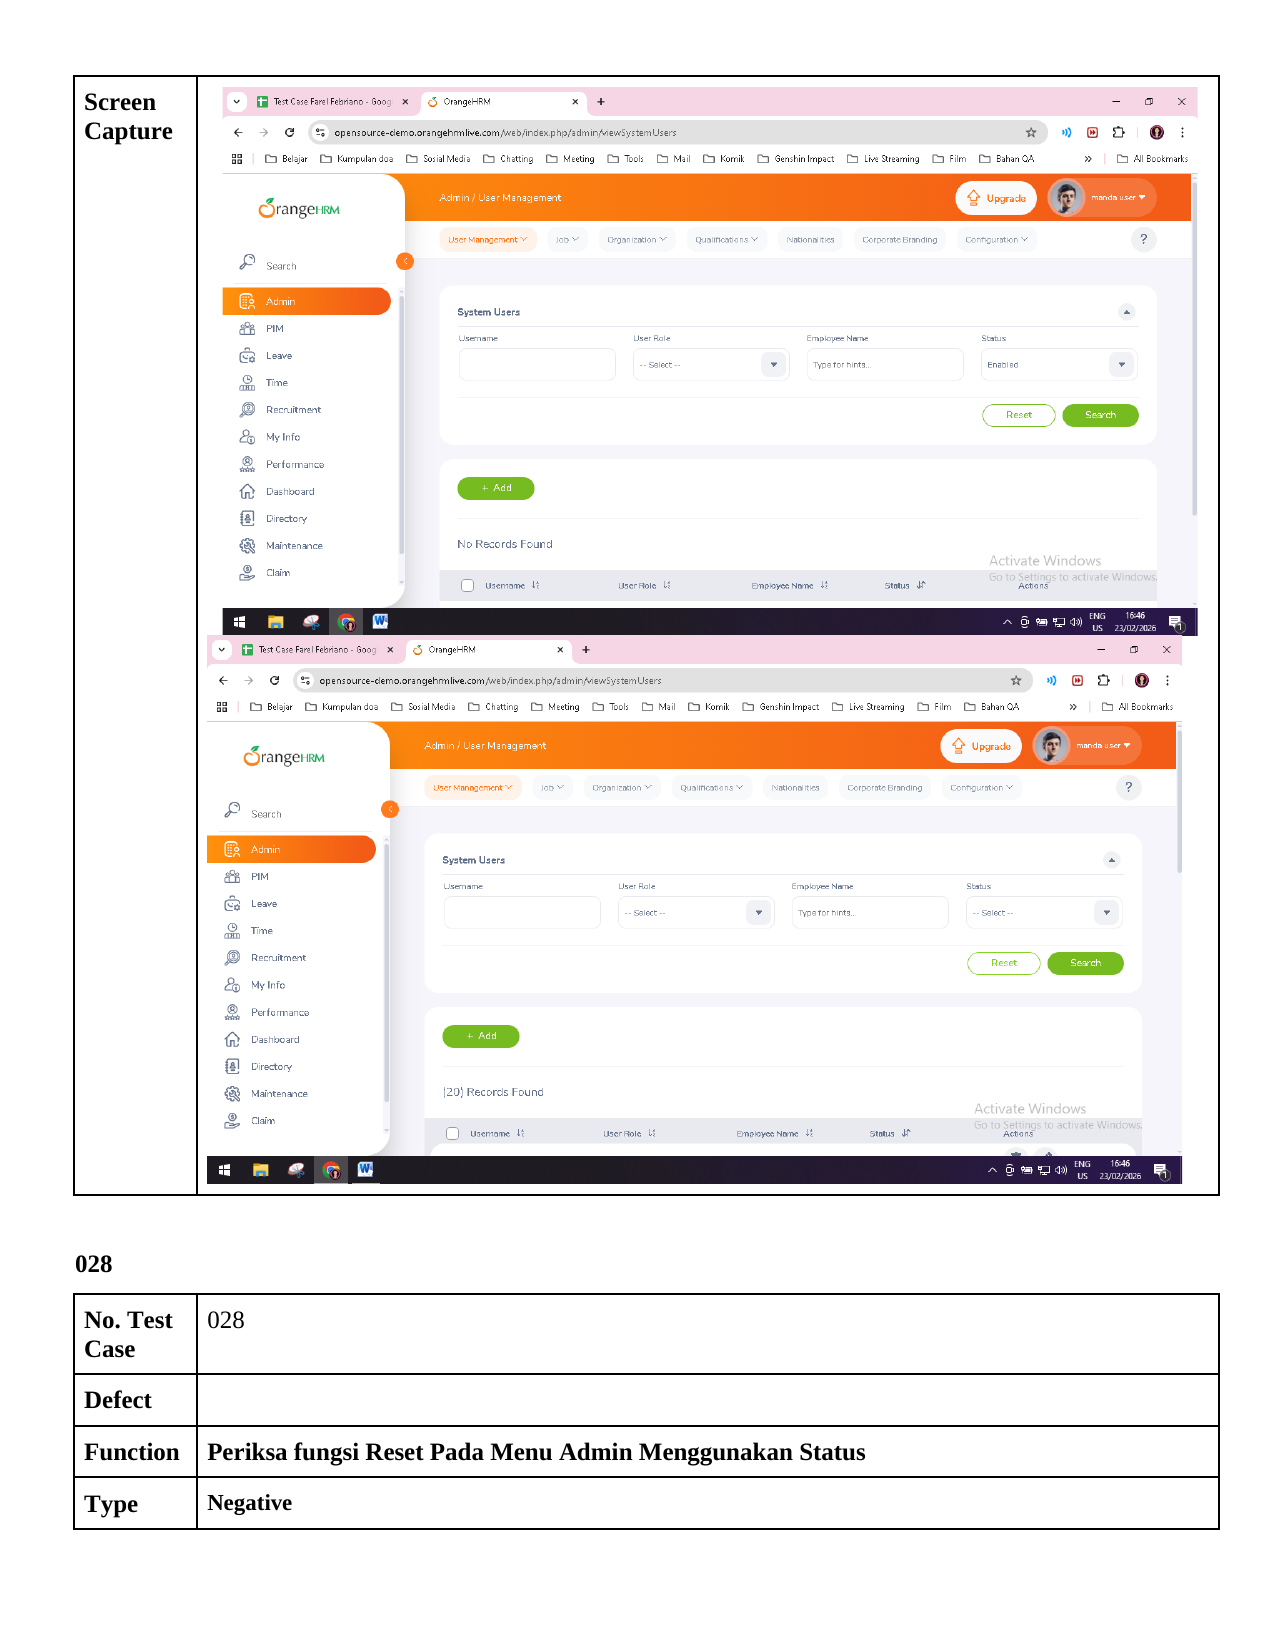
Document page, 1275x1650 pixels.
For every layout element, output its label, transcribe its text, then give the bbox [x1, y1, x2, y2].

table_header 028 [198, 1295, 1218, 1373]
table_cell Negative [198, 1478, 1218, 1528]
table_cell Periksa fungsi Reset Pada Menu Admin Menggunakan Status [198, 1427, 1218, 1476]
table_cell [198, 1375, 1218, 1424]
table_cell Defect [75, 1375, 196, 1424]
table_cell Screen Capture [75, 77, 196, 1194]
subtitle 028 [75, 1249, 1200, 1278]
picture [207, 87, 1198, 1184]
table_cell Type [75, 1478, 196, 1528]
table_cell [198, 77, 1218, 1194]
table_header No. Test Case [75, 1295, 196, 1373]
table_cell Function [75, 1427, 196, 1476]
